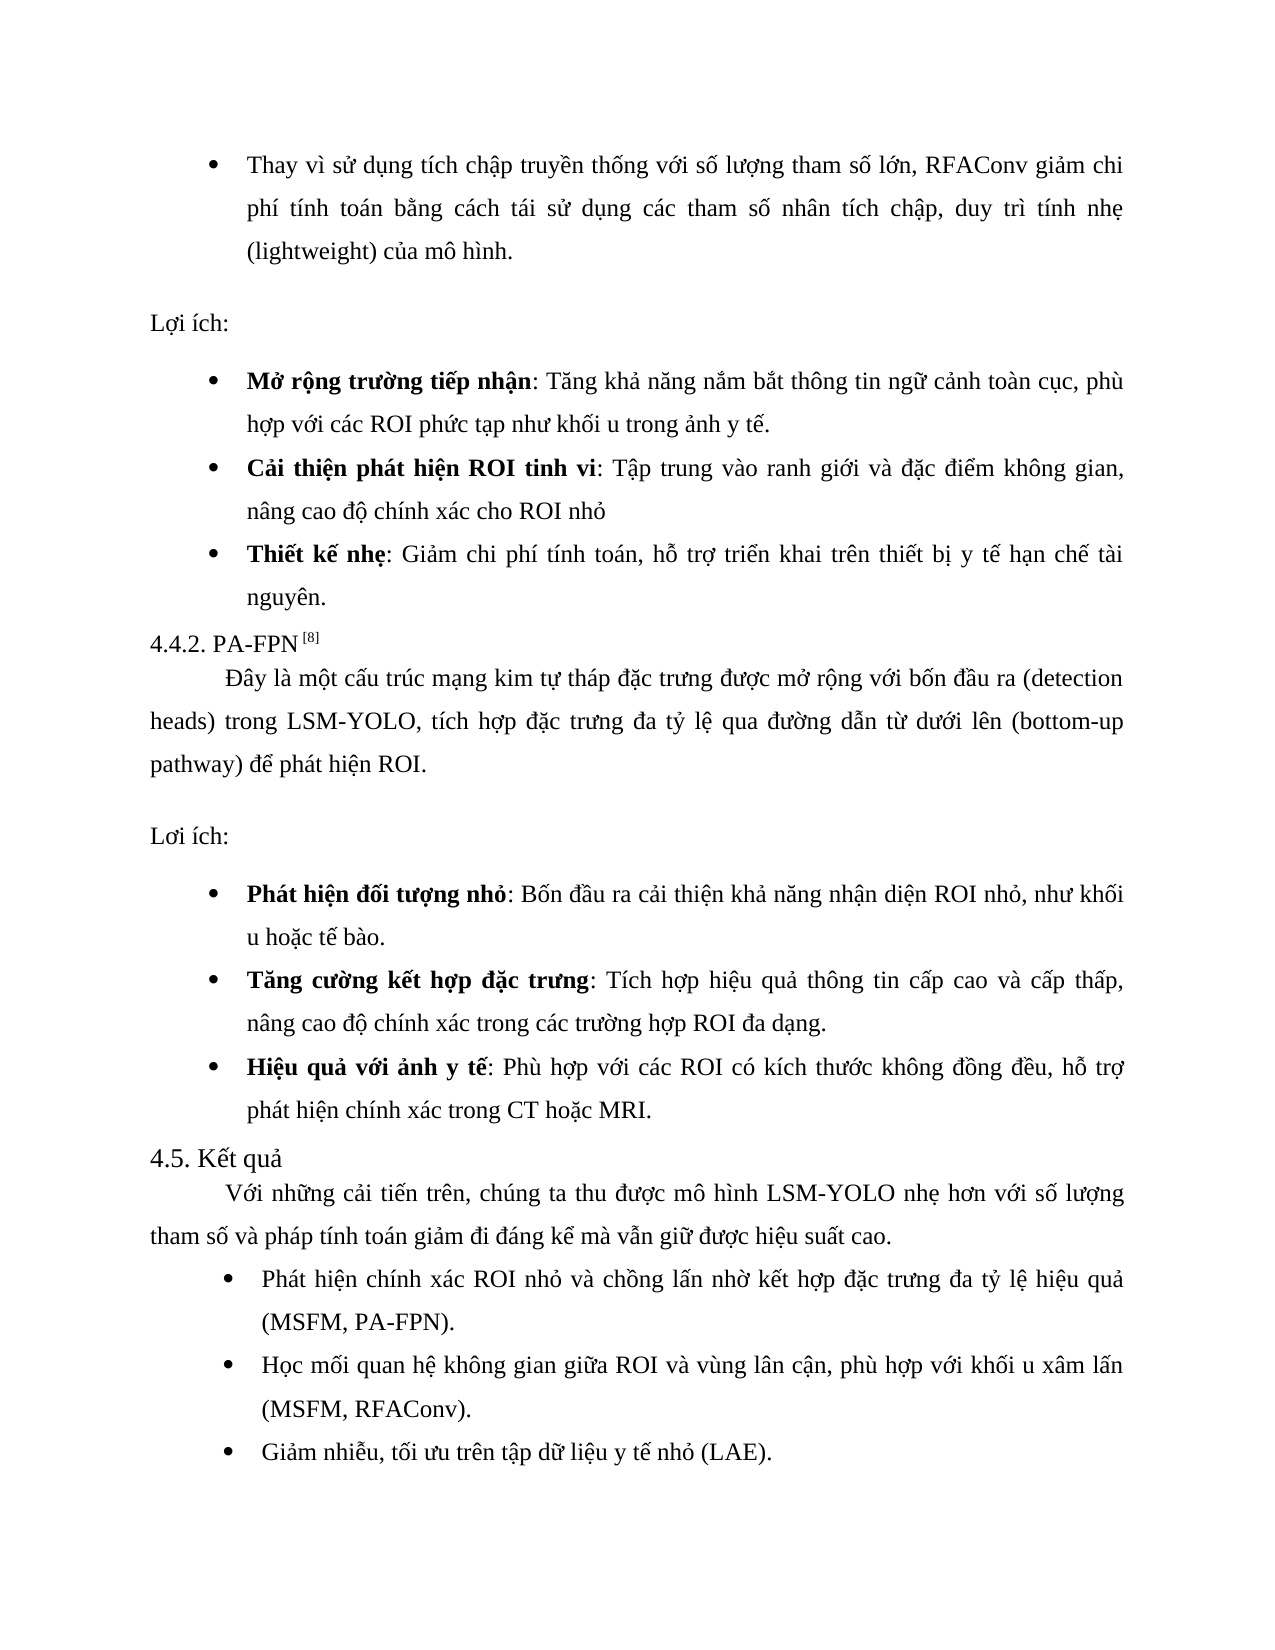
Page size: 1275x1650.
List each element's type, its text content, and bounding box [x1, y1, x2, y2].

text Lợi ích: [150, 308, 1125, 337]
list Mở rộng trường tiếp nhận: Tăng khả năng nắm bắt thông tin ngữ cảnh toàn cục, phù hợp với các ROI phức tạp như khối u trong ảnh y tế. [209, 366, 1125, 438]
list Phát hiện chính xác ROI nhỏ và chồng lấn nhờ kết hợp đặc trưng đa tỷ lệ hiệu quả (MSFM, PA-FPN). [224, 1264, 1125, 1336]
list Giảm nhiễu, tối ưu trên tập dữ liệu y tế nhỏ (LAE). [224, 1437, 1125, 1466]
subtitle 4.4.2. PA-FPN [8] [150, 629, 1125, 658]
subtitle 4.5. Kết quả [150, 1142, 1125, 1173]
list Tăng cường kết hợp đặc trưng: Tích hợp hiệu quả thông tin cấp cao và cấp thấp, nâng cao độ chính xác trong các trường hợp ROI đa dạng. [209, 965, 1125, 1037]
list Học mối quan hệ không gian giữa ROI và vùng lân cận, phù hợp với khối u xâm lấn (MSFM, RFAConv). [224, 1351, 1125, 1422]
list Cải thiện phát hiện ROI tinh vi: Tập trung vào ranh giới và đặc điểm không gian, nâng cao độ chính xác cho ROI nhỏ [209, 453, 1125, 524]
list Thay vì sử dụng tích chập truyền thống với số lượng tham số lớn, RFAConv giảm chi phí tính toán bằng cách tái sử dụng các tham số nhân tích chập, duy trì tính nhẹ (lightweight) của mô hình. [209, 150, 1125, 265]
list Hiệu quả với ảnh y tế: Phù hợp với các ROI có kích thước không đồng đều, hỗ trợ phát hiện chính xác trong CT hoặc MRI. [209, 1052, 1125, 1123]
list Thiết kế nhẹ: Giảm chi phí tính toán, hỗ trợ triển khai trên thiết bị y tế hạn chế tài nguyên. [209, 539, 1125, 611]
list Đây là một cấu trúc mạng kim tự tháp đặc trưng được mở rộng với bốn đầu ra (detection heads) trong LSM-YOLO, tích hợp đặc trưng đa tỷ lệ qua đường dẫn từ dưới lên (bottom-up pathway) để phát hiện ROI. [150, 663, 1125, 778]
list Phát hiện đối tượng nhỏ: Bốn đầu ra cải thiện khả năng nhận diện ROI nhỏ, như khối u hoặc tế bào. [209, 879, 1125, 951]
list Với những cải tiến trên, chúng ta thu được mô hình LSM-YOLO nhẹ hơn với số lượng tham số và pháp tính toán giảm đi đáng kể mà vẫn giữ được hiệu suất cao. [150, 1178, 1125, 1250]
text Lơi ích: [150, 821, 1125, 850]
